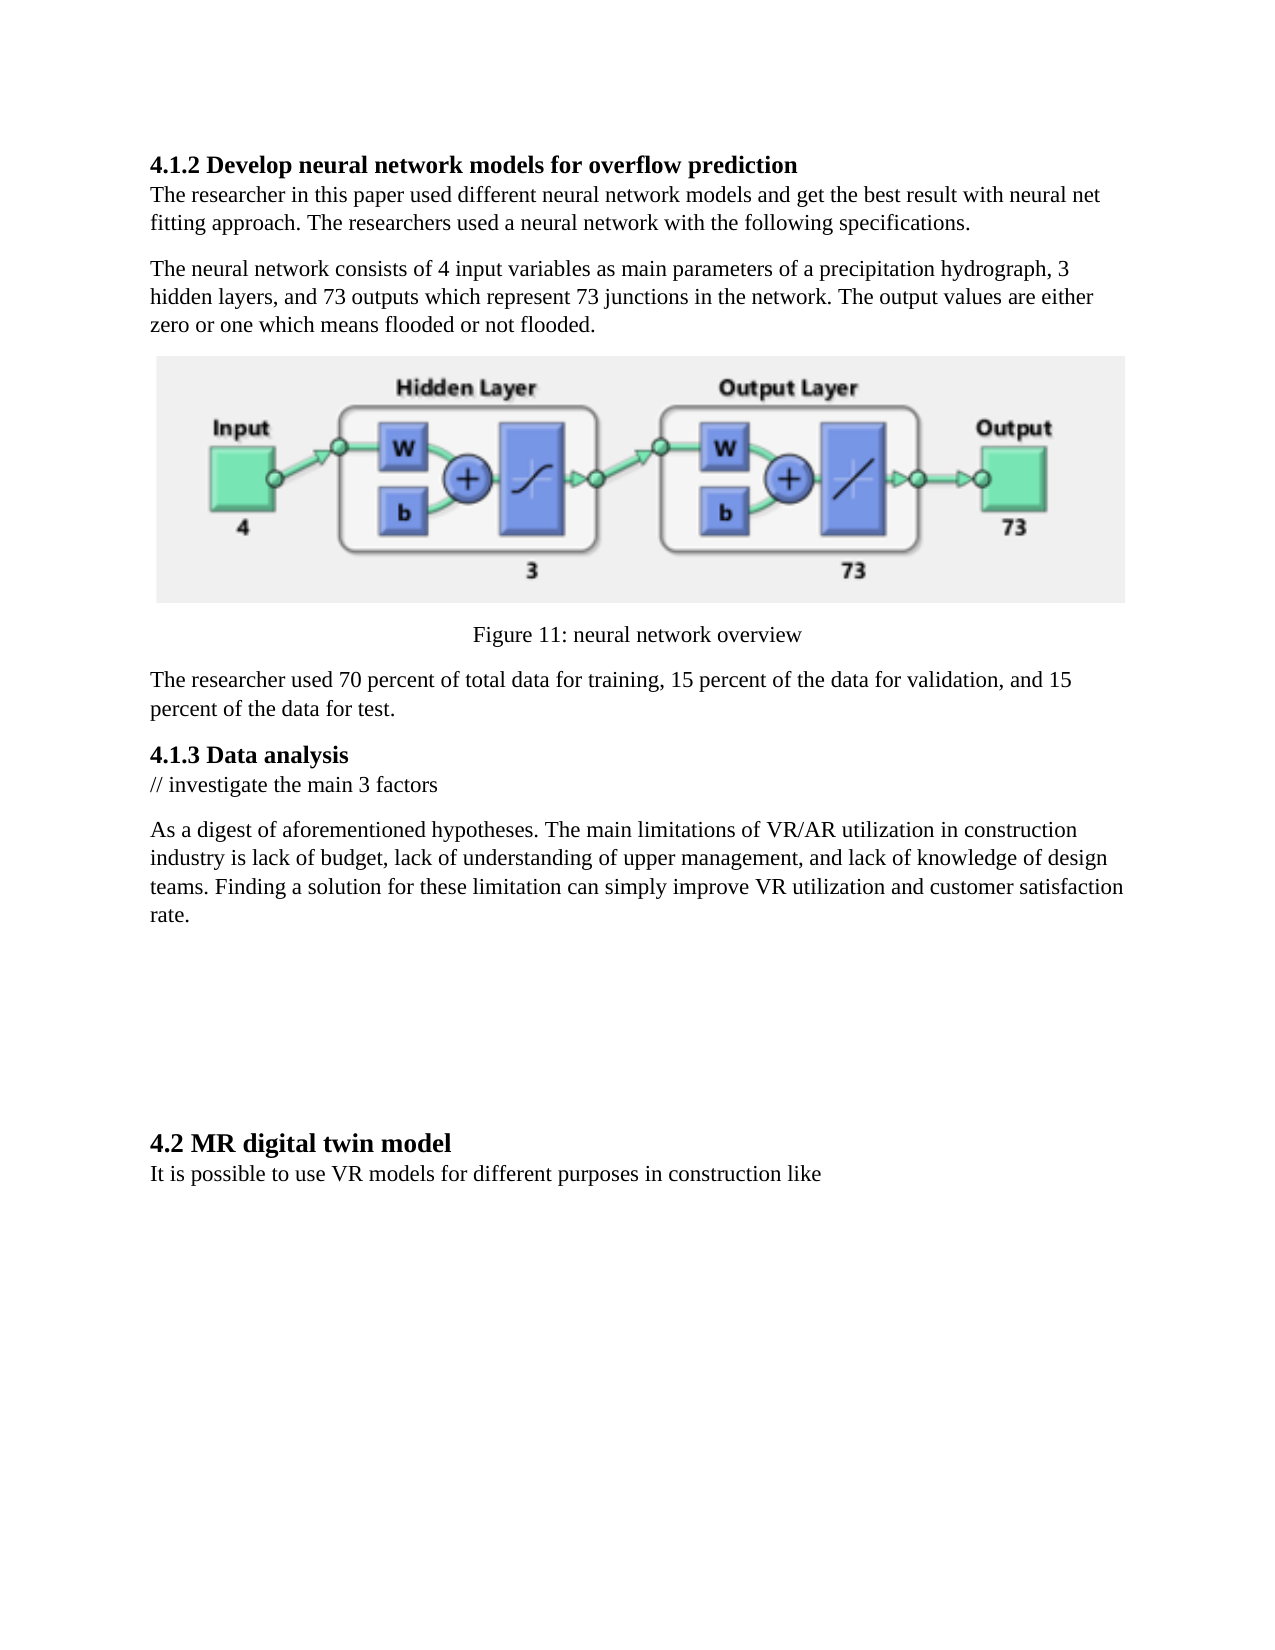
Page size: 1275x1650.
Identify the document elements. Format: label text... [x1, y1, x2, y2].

picture [150, 356, 1125, 603]
subtitle 4.1.2 Develop neural network models for overflow prediction [150, 150, 1125, 179]
text It is possible to use VR models for different purposes in construction like [150, 1160, 1125, 1187]
subtitle 4.2 MR digital twin model [150, 1127, 1125, 1158]
text The researcher in this paper used different neural network models and get the best result with neural net fitting approach. The researchers used a neural network with the following specifications. [150, 181, 1125, 236]
text As a digest of aforementioned hypotheses. The main limitations of VR/AR utilization in construction industry is lack of budget, lack of understanding of upper management, and lack of knowledge of design teams. Finding a solution for these limitation can simply improve VR utilization and customer satisfaction rate. [150, 816, 1125, 928]
text // investigate the main 3 factors [150, 771, 1125, 797]
subtitle 4.1.3 Data analysis [150, 740, 1125, 768]
text The researcher used 70 percent of total data for training, 15 percent of the data for validation, and 15 percent of the data for test. [150, 666, 1125, 721]
text Figure 11: neural network overview [150, 621, 1125, 647]
text The neural network consists of 4 input variables as main parameters of a precipitation hydrograph, 3 hidden layers, and 73 outputs which represent 73 junctions in the network. The output values are either zero or one which means flooded or not flooded. [150, 254, 1125, 338]
